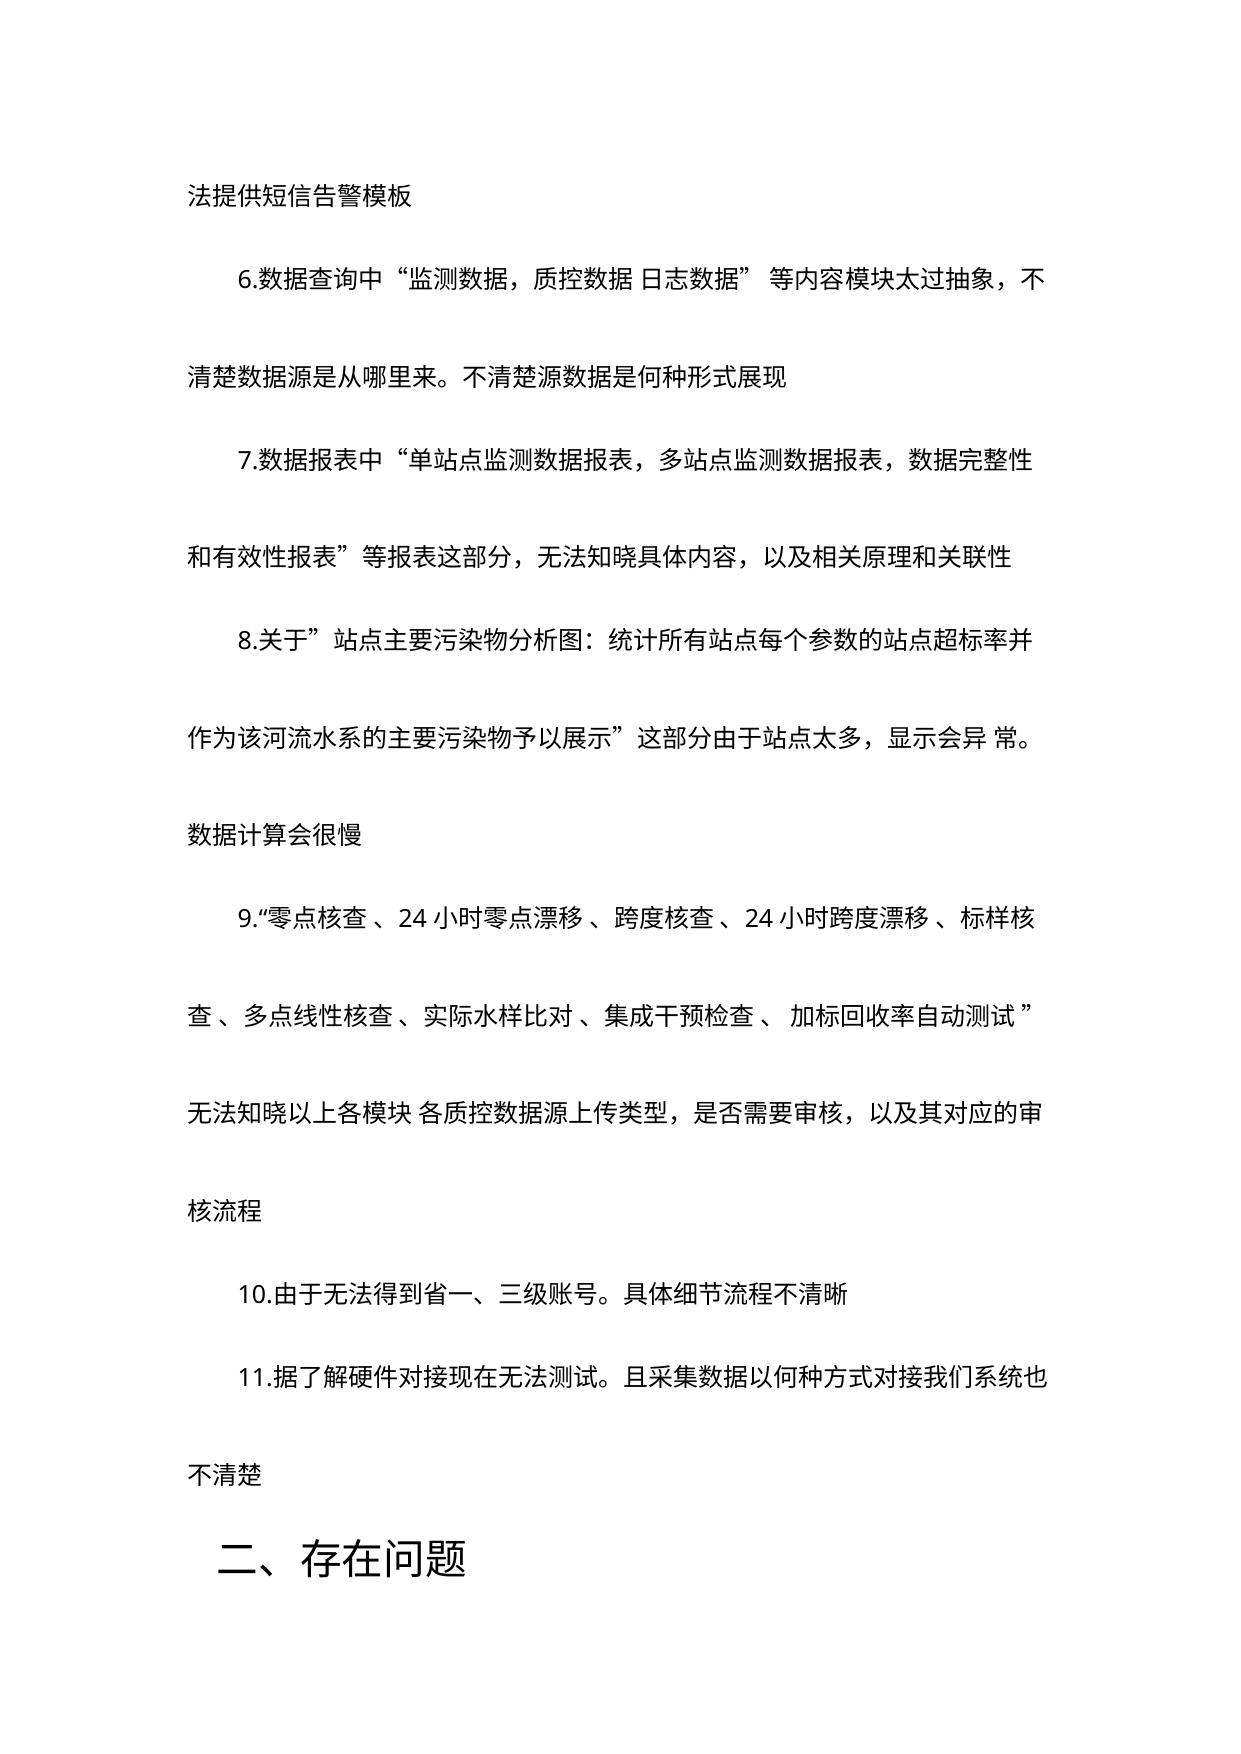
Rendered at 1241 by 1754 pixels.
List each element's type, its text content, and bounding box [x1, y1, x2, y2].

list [187, 162, 1053, 227]
list 7.数据报表中“单站点监测数据报表，多站点监测数据报表，数据完整性和有效性报表”等报表这部分，无法知晓具体内容，以及相关原理和关联性 [187, 426, 1053, 588]
list 11.据了解硬件对接现在无法测试。且采集数据以何种方式对接我们系统也不清楚 [187, 1343, 1053, 1506]
list 6.数据查询中“监测数据，质控数据 日志数据” 等内容模块太过抽象，不清楚数据源是从哪里来。不清楚源数据是何种形式展现 [187, 245, 1053, 408]
text 二、存在问题 [217, 1524, 1053, 1589]
list 8.关于”站点主要污染物分析图：统计所有站点每个参数的站点超标率并作为该河流水系的主要污染物予以展示”这部分由于站点太多，显示会异 常。数据计算会很慢 [187, 606, 1053, 866]
list 10.由于无法得到省一、三级账号。具体细节流程不清晰 [187, 1260, 1053, 1325]
list 9.“零点核查 、24 小时零点漂移 、跨度核查 、24 小时跨度漂移 、标样核查 、多点线性核查 、实际水样比对 、集成干预检查 、 加标回收率自动测试 ”无法知晓以上各模块 各质控数据源上传类型，是否需要审核，以及其对应的审核流程 [187, 884, 1053, 1242]
